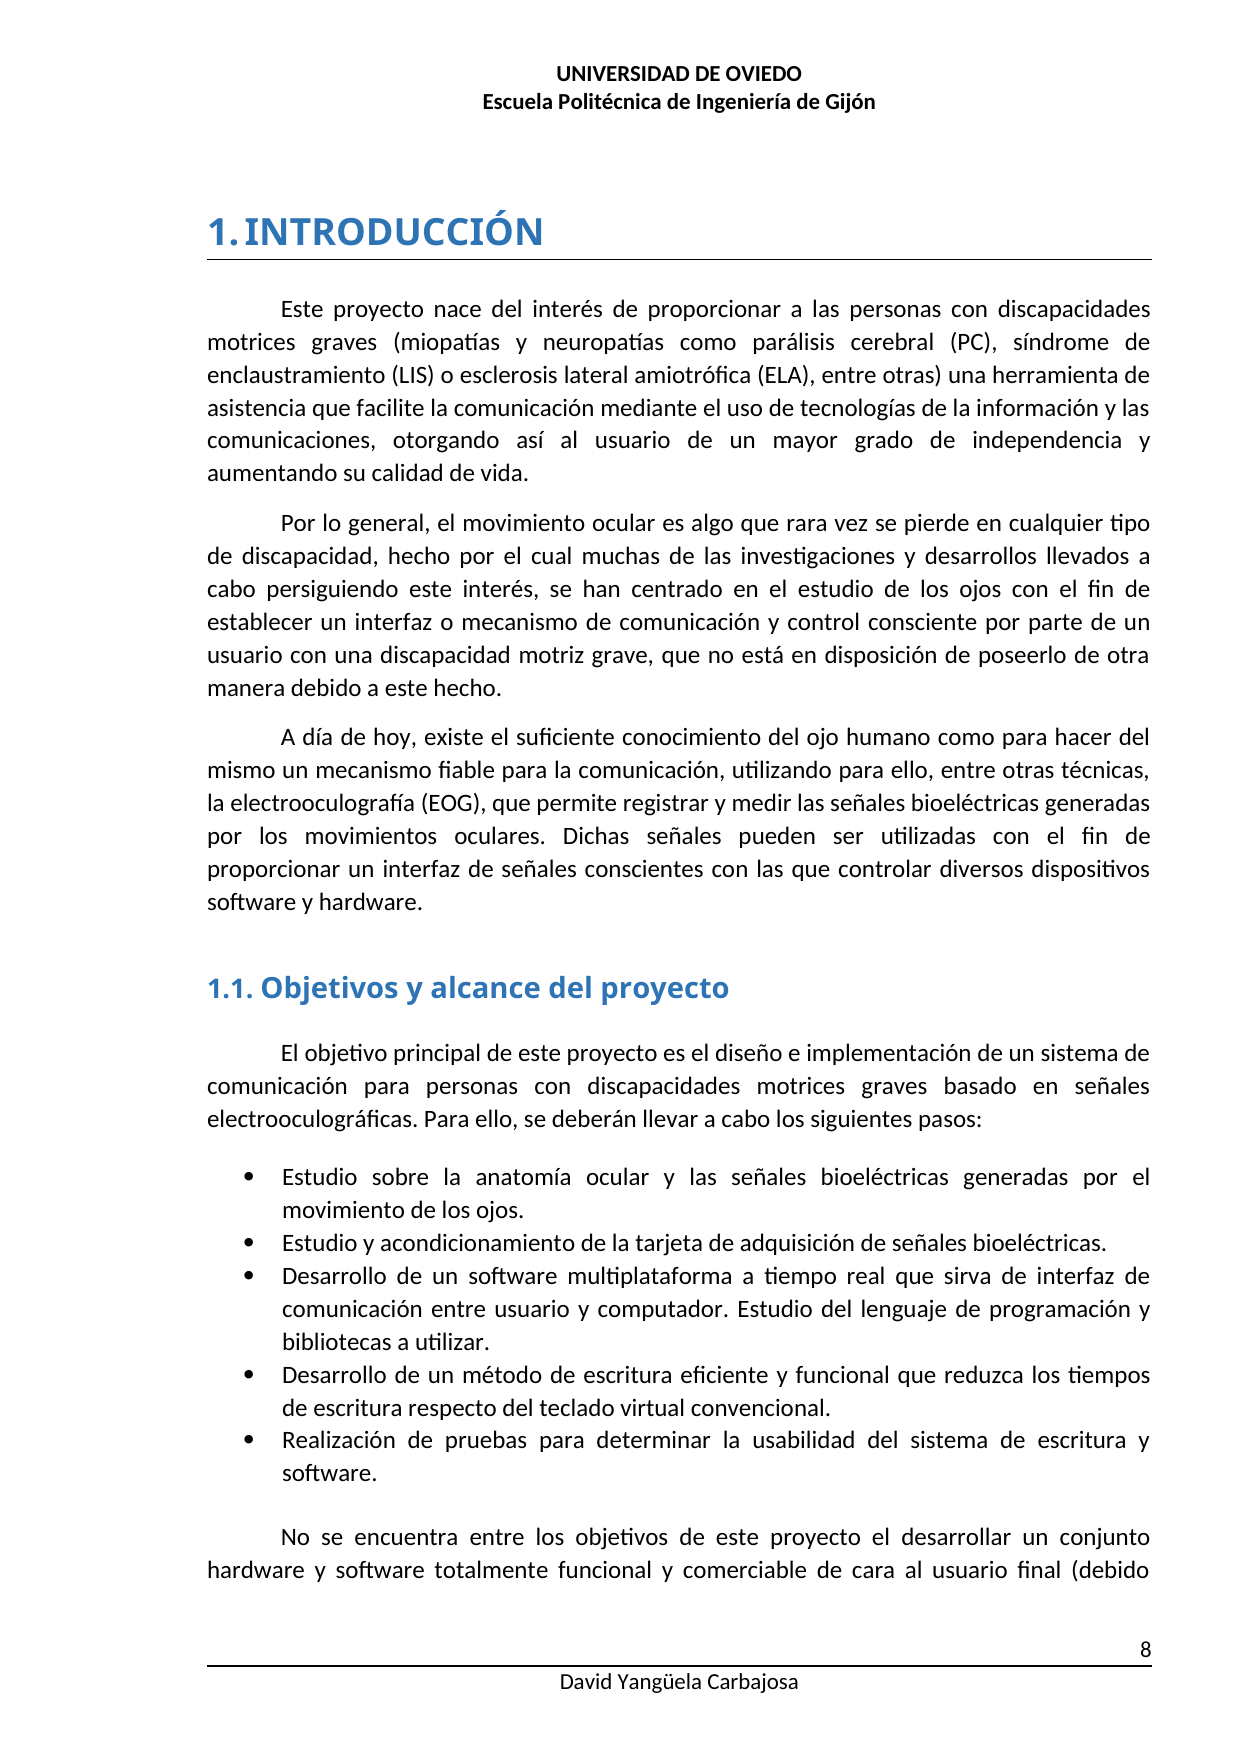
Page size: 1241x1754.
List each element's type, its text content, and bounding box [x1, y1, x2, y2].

list Estudio y acondicionamiento de la tarjeta de adquisición de señales bioeléctricas. [244, 1227, 1152, 1258]
text Por lo general, el movimiento ocular es algo que rara vez se pierde en cualquier tipo de discapacidad, hecho por el cual muchas de las investigaciones y desarrollos llevados a cabo persiguiendo este interés, se han centrado en el estudio de los ojos con el fin de establecer un interfaz o mecanismo de comunicación y control consciente por parte de un usuario con una discapacidad motriz grave, que no está en disposición de poseerlo de otra manera debido a este hecho. [207, 507, 1152, 702]
text A día de hoy, existe el suficiente conocimiento del ojo humano como para hacer del mismo un mecanismo fiable para la comunicación, utilizando para ello, entre otras técnicas, la electrooculografía (EOG), que permite registrar y medir las señales bioeléctricas generadas por los movimientos oculares. Dichas señales pueden ser utilizadas con el fin de proporcionar un interfaz de señales conscientes con las que controlar diversos dispositivos software y hardware. [207, 721, 1152, 916]
list Desarrollo de un método de escritura eficiente y funcional que reduzca los tiempos de escritura respecto del teclado virtual convencional. [244, 1359, 1152, 1422]
subtitle INTRODUCCIÓN [207, 206, 1152, 259]
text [207, 1521, 1152, 1584]
subtitle 1.1. Objetivos y alcance del proyecto [207, 967, 1152, 1007]
list Estudio sobre la anatomía ocular y las señales bioeléctricas generadas por el movimiento de los ojos. [244, 1161, 1152, 1225]
text El objetivo principal de este proyecto es el diseño e implementación de un sistema de comunicación para personas con discapacidades motrices graves basado en señales electrooculográficas. Para ello, se deberán llevar a cabo los siguientes pasos: [207, 1038, 1152, 1134]
list Desarrollo de un software multiplataforma a tiempo real que sirva de interfaz de comunicación entre usuario y computador. Estudio del lenguaje de programación y bibliotecas a utilizar. [244, 1260, 1152, 1356]
text Este proyecto nace del interés de proporcionar a las personas con discapacidades motrices graves (miopatías y neuropatías como parálisis cerebral (PC), síndrome de enclaustramiento (LIS) o esclerosis lateral amiotrófica (ELA), entre otras) una herramienta de asistencia que facilite la comunicación mediante el uso de tecnologías de la información y las comunicaciones, otorgando así al usuario de un mayor grado de independencia y aumentando su calidad de vida. [207, 293, 1152, 488]
list Realización de pruebas para determinar la usabilidad del sistema de escritura y software. [244, 1425, 1152, 1488]
